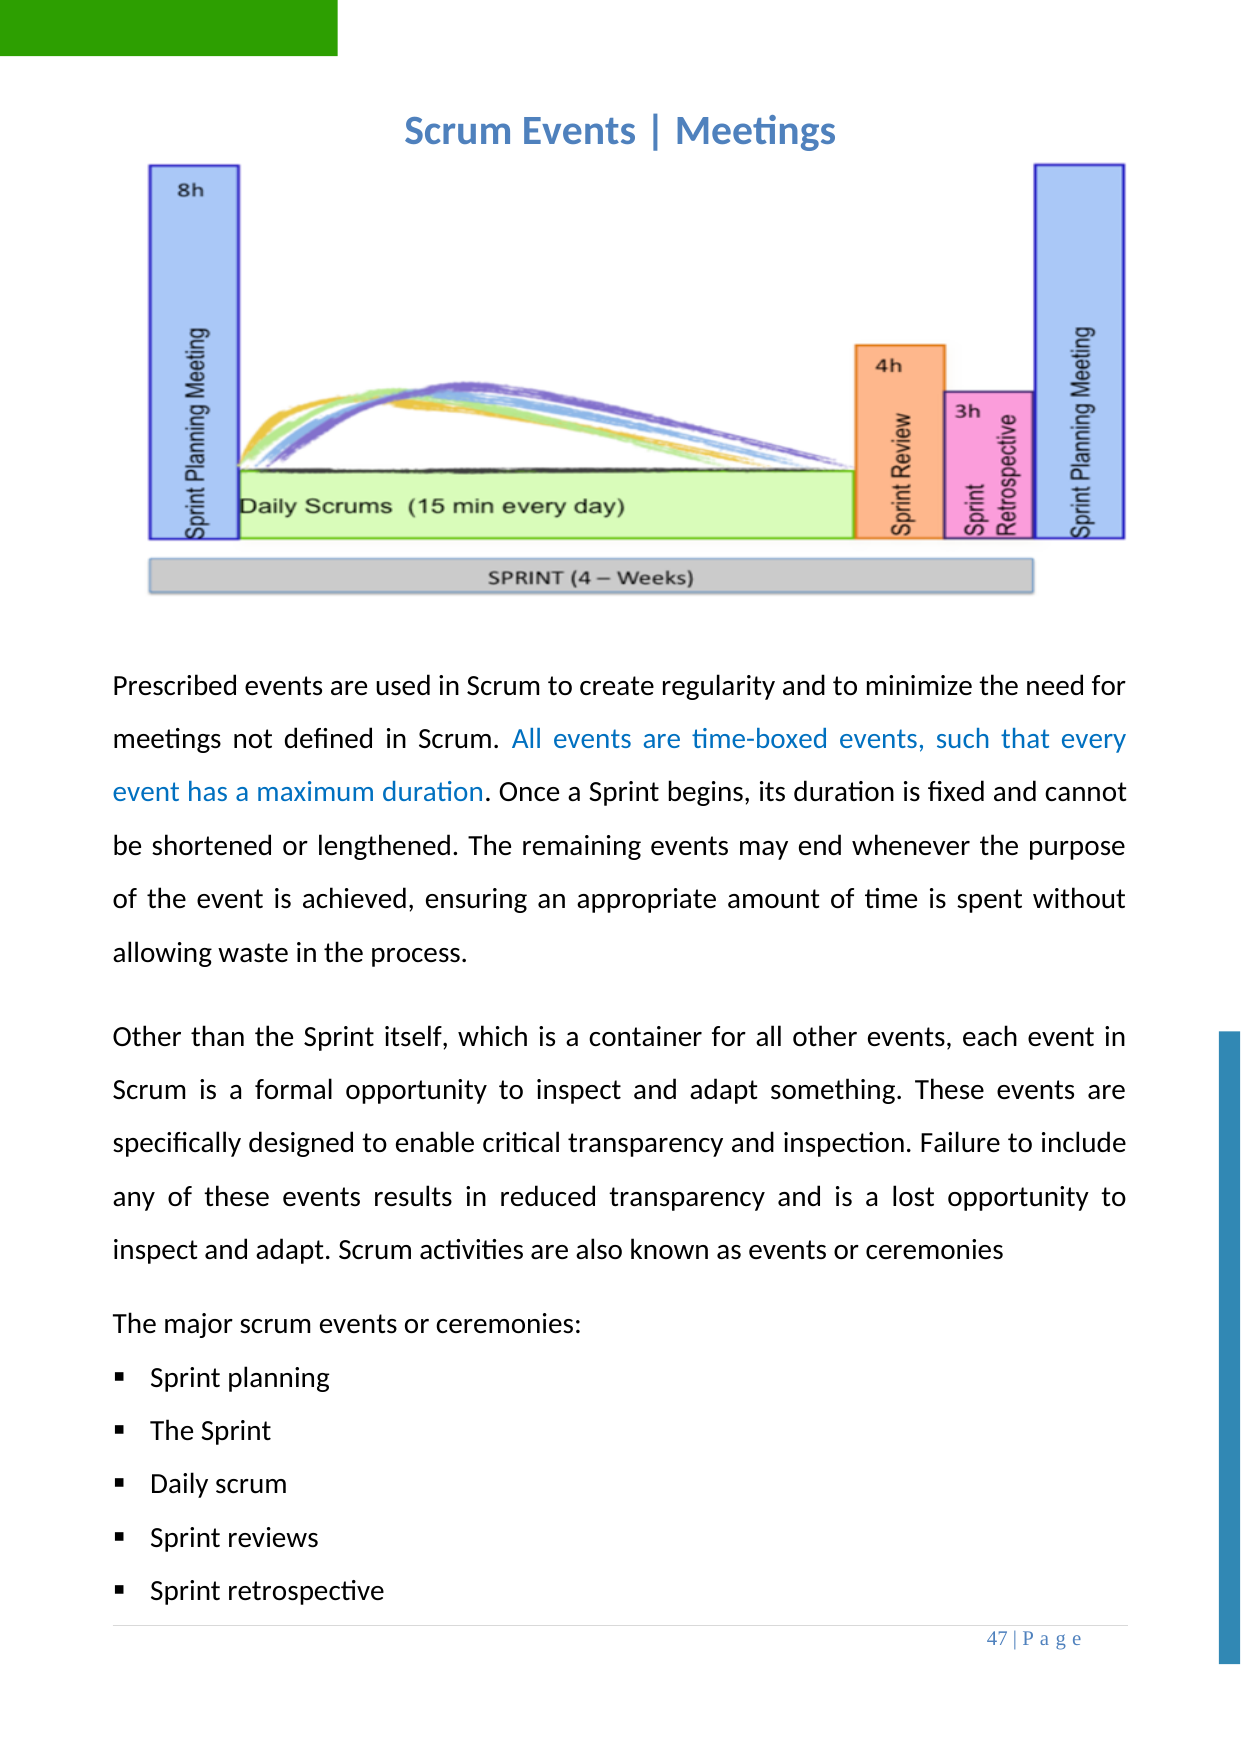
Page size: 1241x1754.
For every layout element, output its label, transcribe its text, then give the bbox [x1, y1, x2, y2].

list Sprint planning [112, 1359, 1128, 1394]
list Sprint retrospective [112, 1572, 1128, 1608]
text Other than the Sprint itself, which is a container for all other events, each event in Scrum is a formal opportunity to inspect and adapt something. These events are specifically designed to enable critical transparency and inspection. Failure to include any of these events results in reduced transparency and is a lost opportunity to inspect and adapt. Scrum activities are also known as events or ceremonies [112, 1018, 1128, 1267]
text Prescribed events are used in Scrum to create regularity and to minimize the need for meetings not defined in Scrum. All events are time-boxed events, such that every event has a maximum duration. Once a Sprint begins, its duration is fixed and cannot be shortened or lengthened. The remaining events may end whenever the purpose of the event is achieved, ensuring an appropriate amount of time is spent without allowing waste in the process. [112, 667, 1128, 969]
text Scrum Events | Meetings [112, 104, 1128, 154]
text The major scrum events or ceremonies: [112, 1305, 1128, 1341]
list Sprint reviews [112, 1519, 1128, 1554]
list The Sprint [112, 1412, 1128, 1448]
list Daily scrum [112, 1466, 1128, 1501]
picture [112, 154, 1171, 667]
